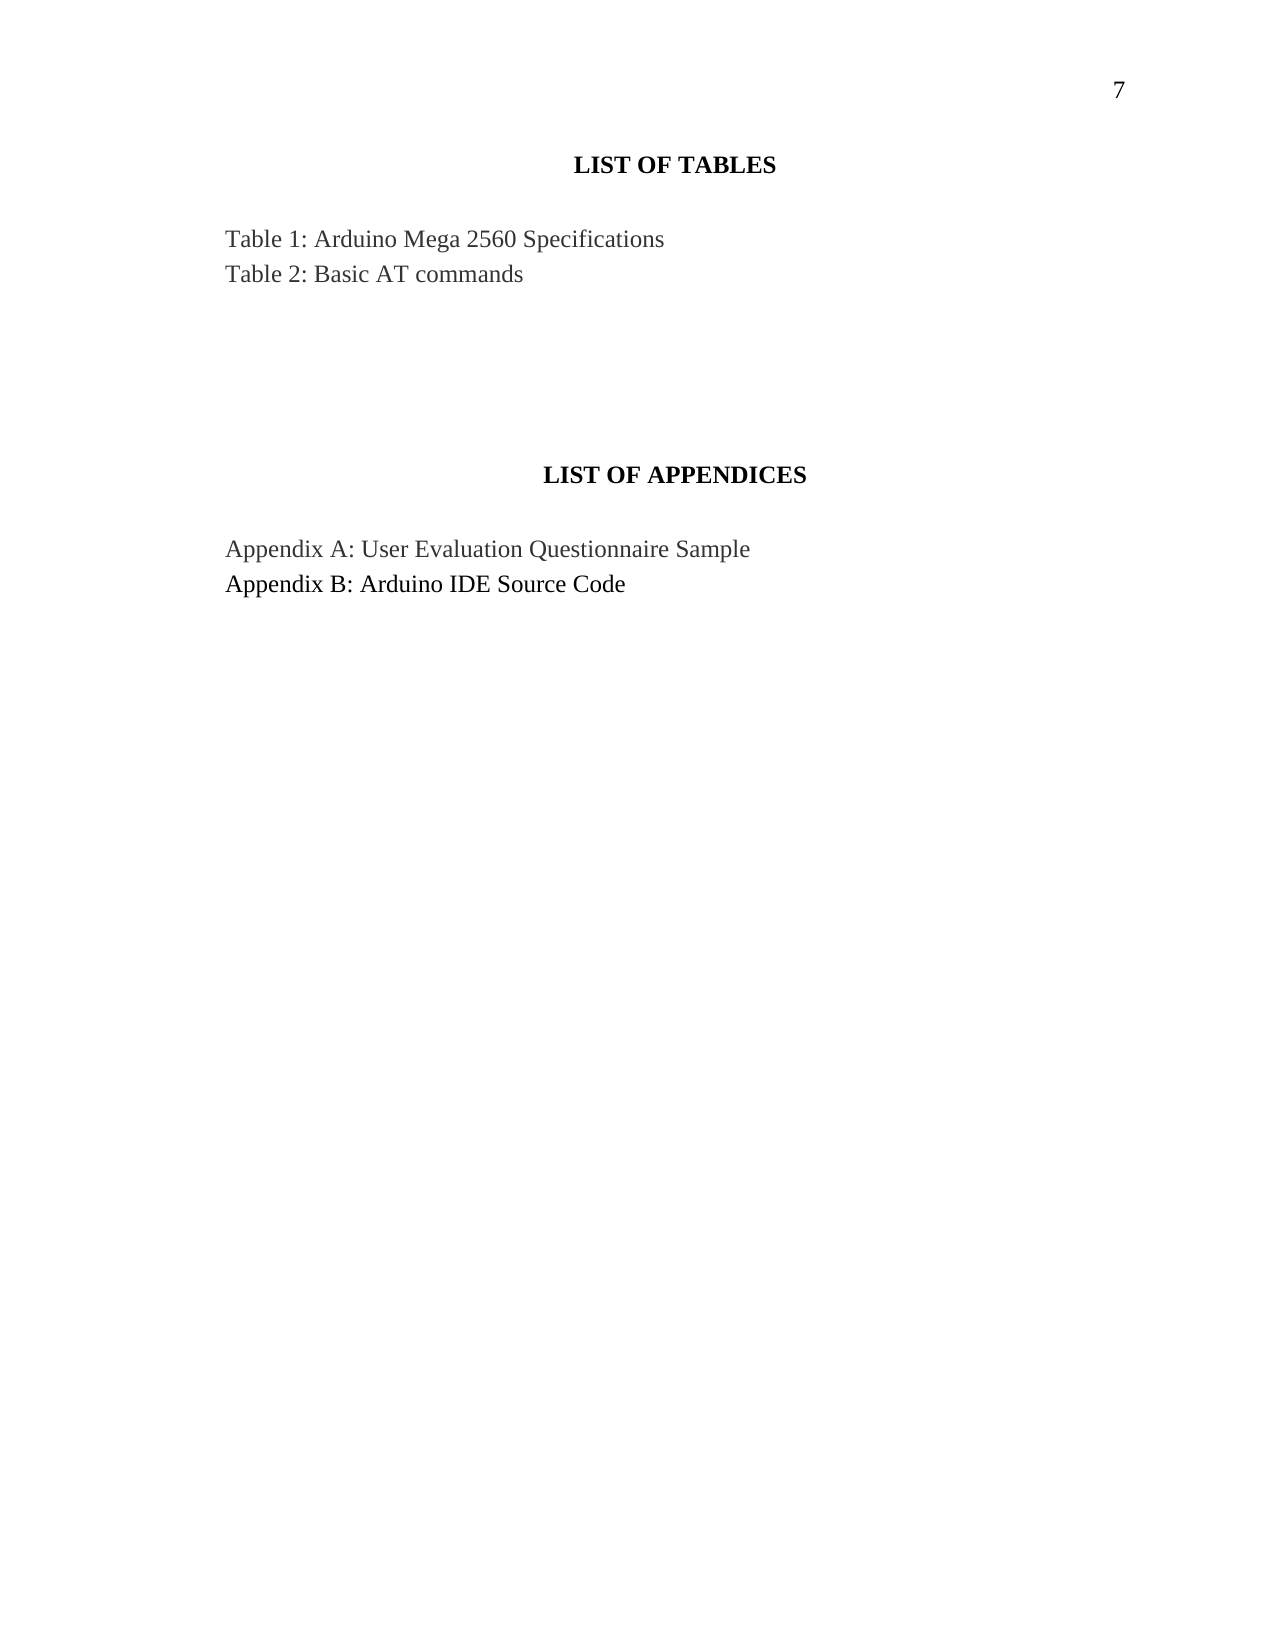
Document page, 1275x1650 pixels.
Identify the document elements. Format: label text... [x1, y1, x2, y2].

text Appendix A: User Evaluation Questionnaire Sample 53 [225, 534, 1125, 563]
text Appendix B: Arduino IDE Source Code 57 [225, 569, 1125, 598]
text Table 2: Basic AT commands 23 [225, 259, 1125, 288]
title LIST OF TABLES [225, 150, 1125, 179]
text Table 1: Arduino Mega 2560 Specifications 18 [225, 224, 1125, 253]
title LIST OF APPENDICES [225, 460, 1125, 489]
